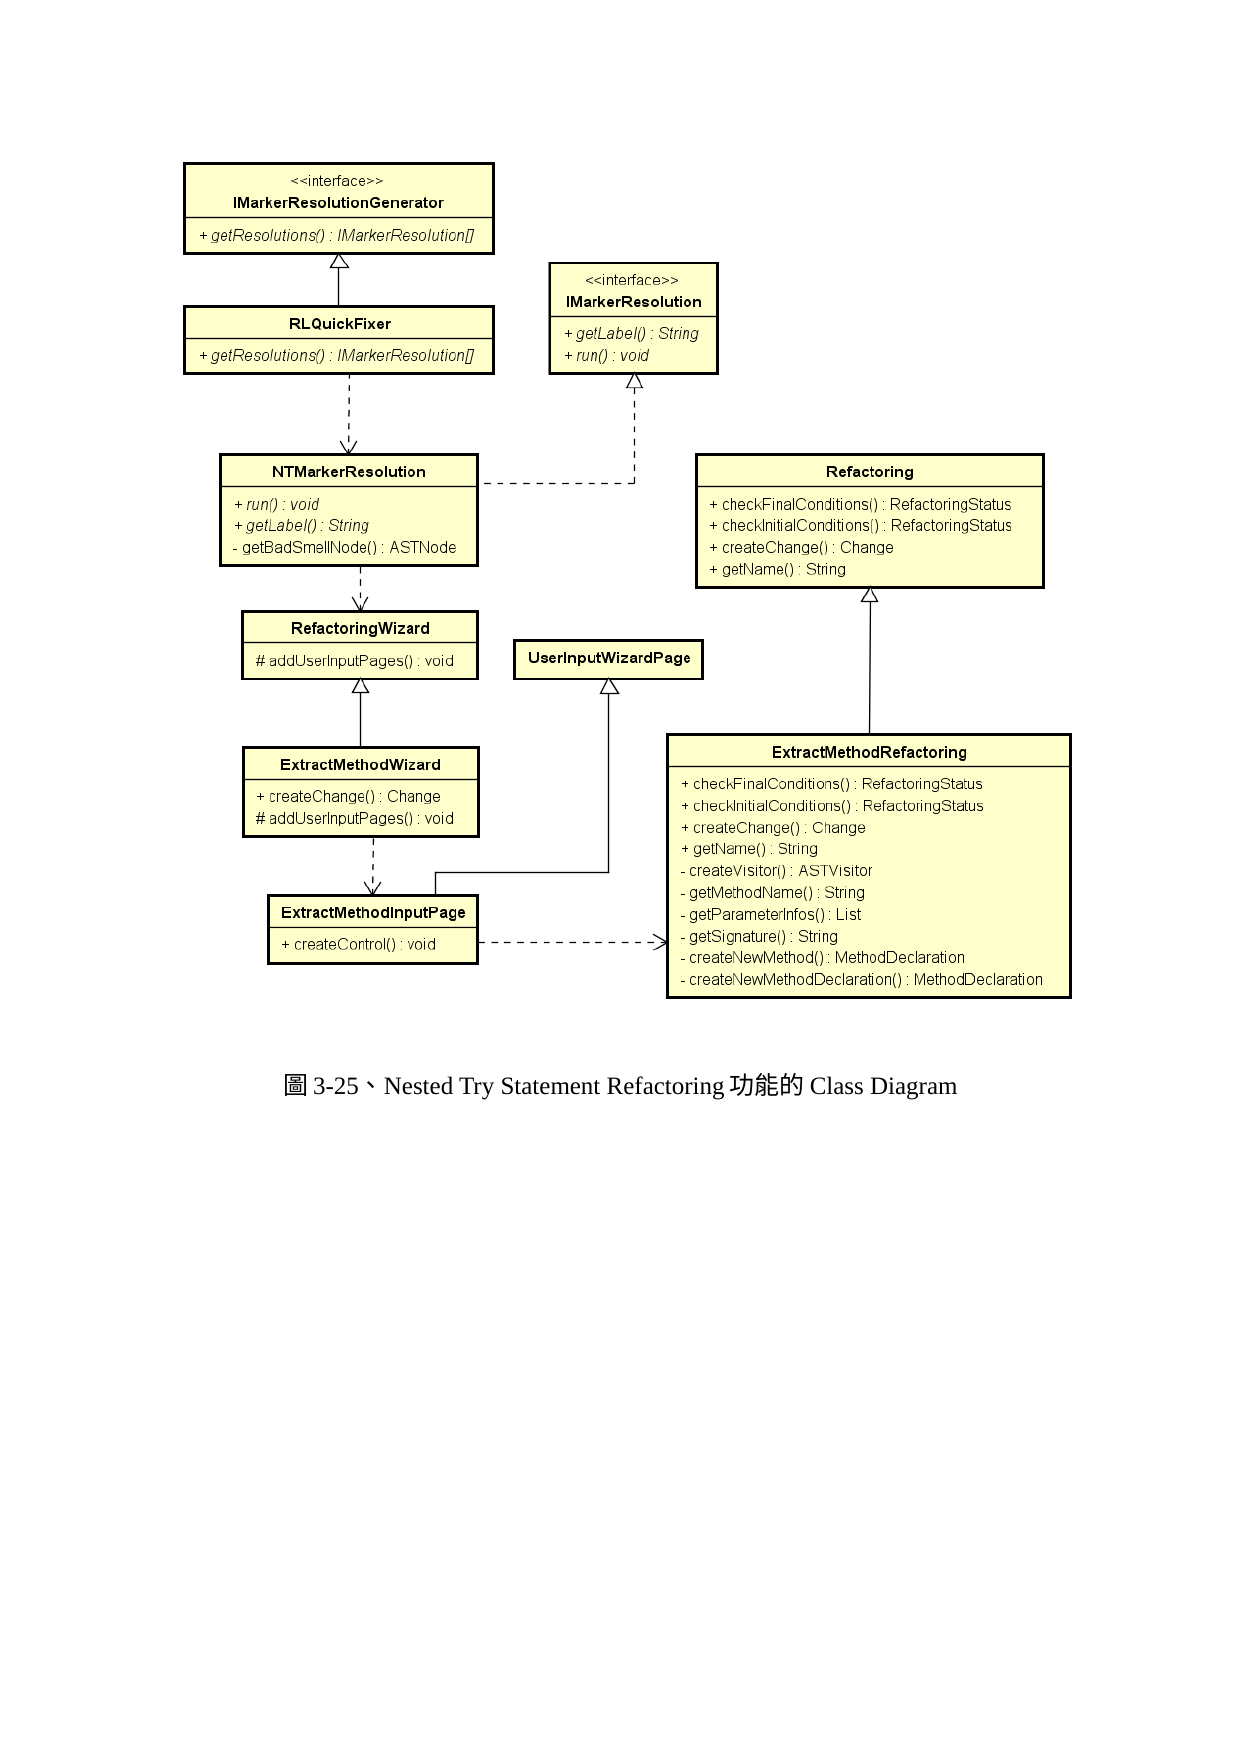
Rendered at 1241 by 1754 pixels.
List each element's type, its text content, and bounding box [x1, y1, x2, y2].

text 圖3-25、Nested Try Statement Refactoring功能的Class Diagram [148, 1065, 1092, 1102]
picture [153, 150, 1088, 1032]
